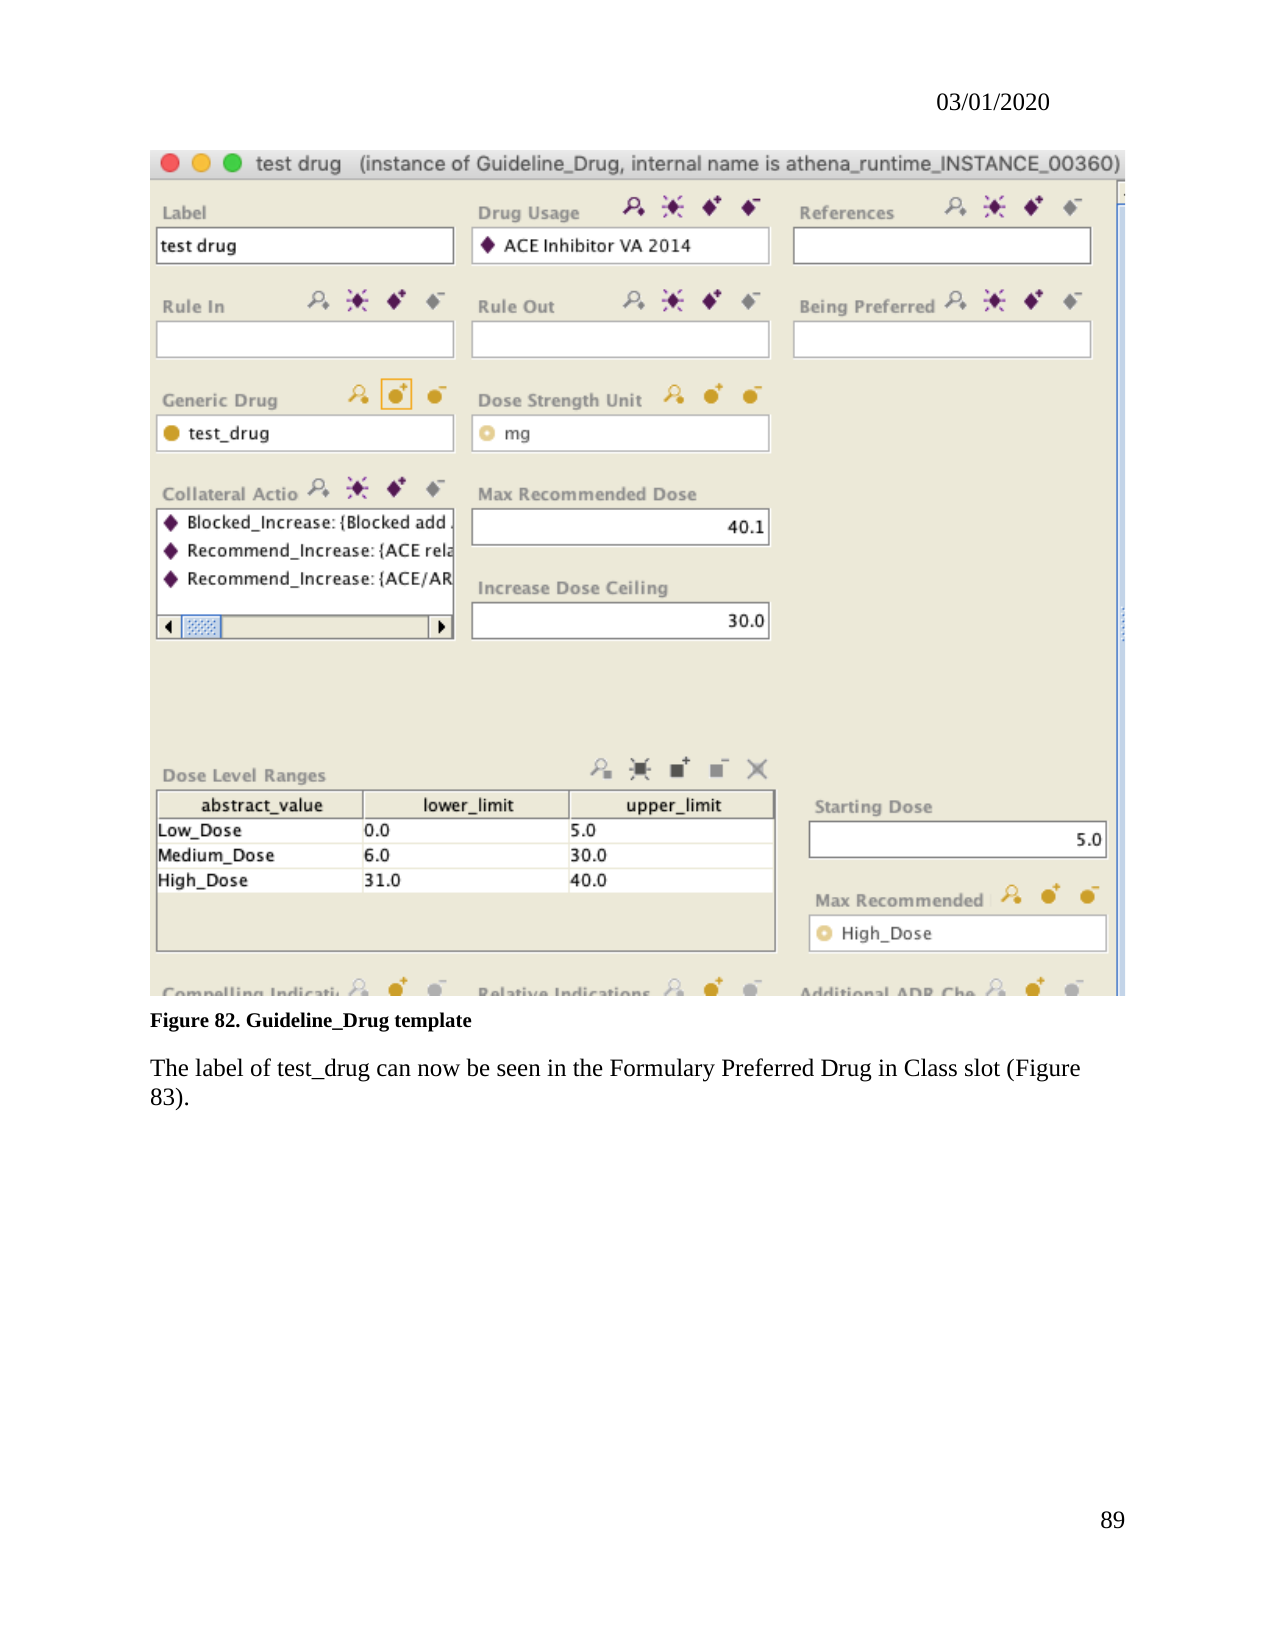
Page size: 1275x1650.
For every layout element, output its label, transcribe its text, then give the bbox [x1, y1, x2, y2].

text The label of test_drug can now be seen in the Formulary Preferred Drug in Class slot (Figure 83). [150, 1053, 1125, 1111]
picture [150, 150, 1125, 996]
text Figure 82. Guideline_Drug template [150, 1008, 1125, 1032]
